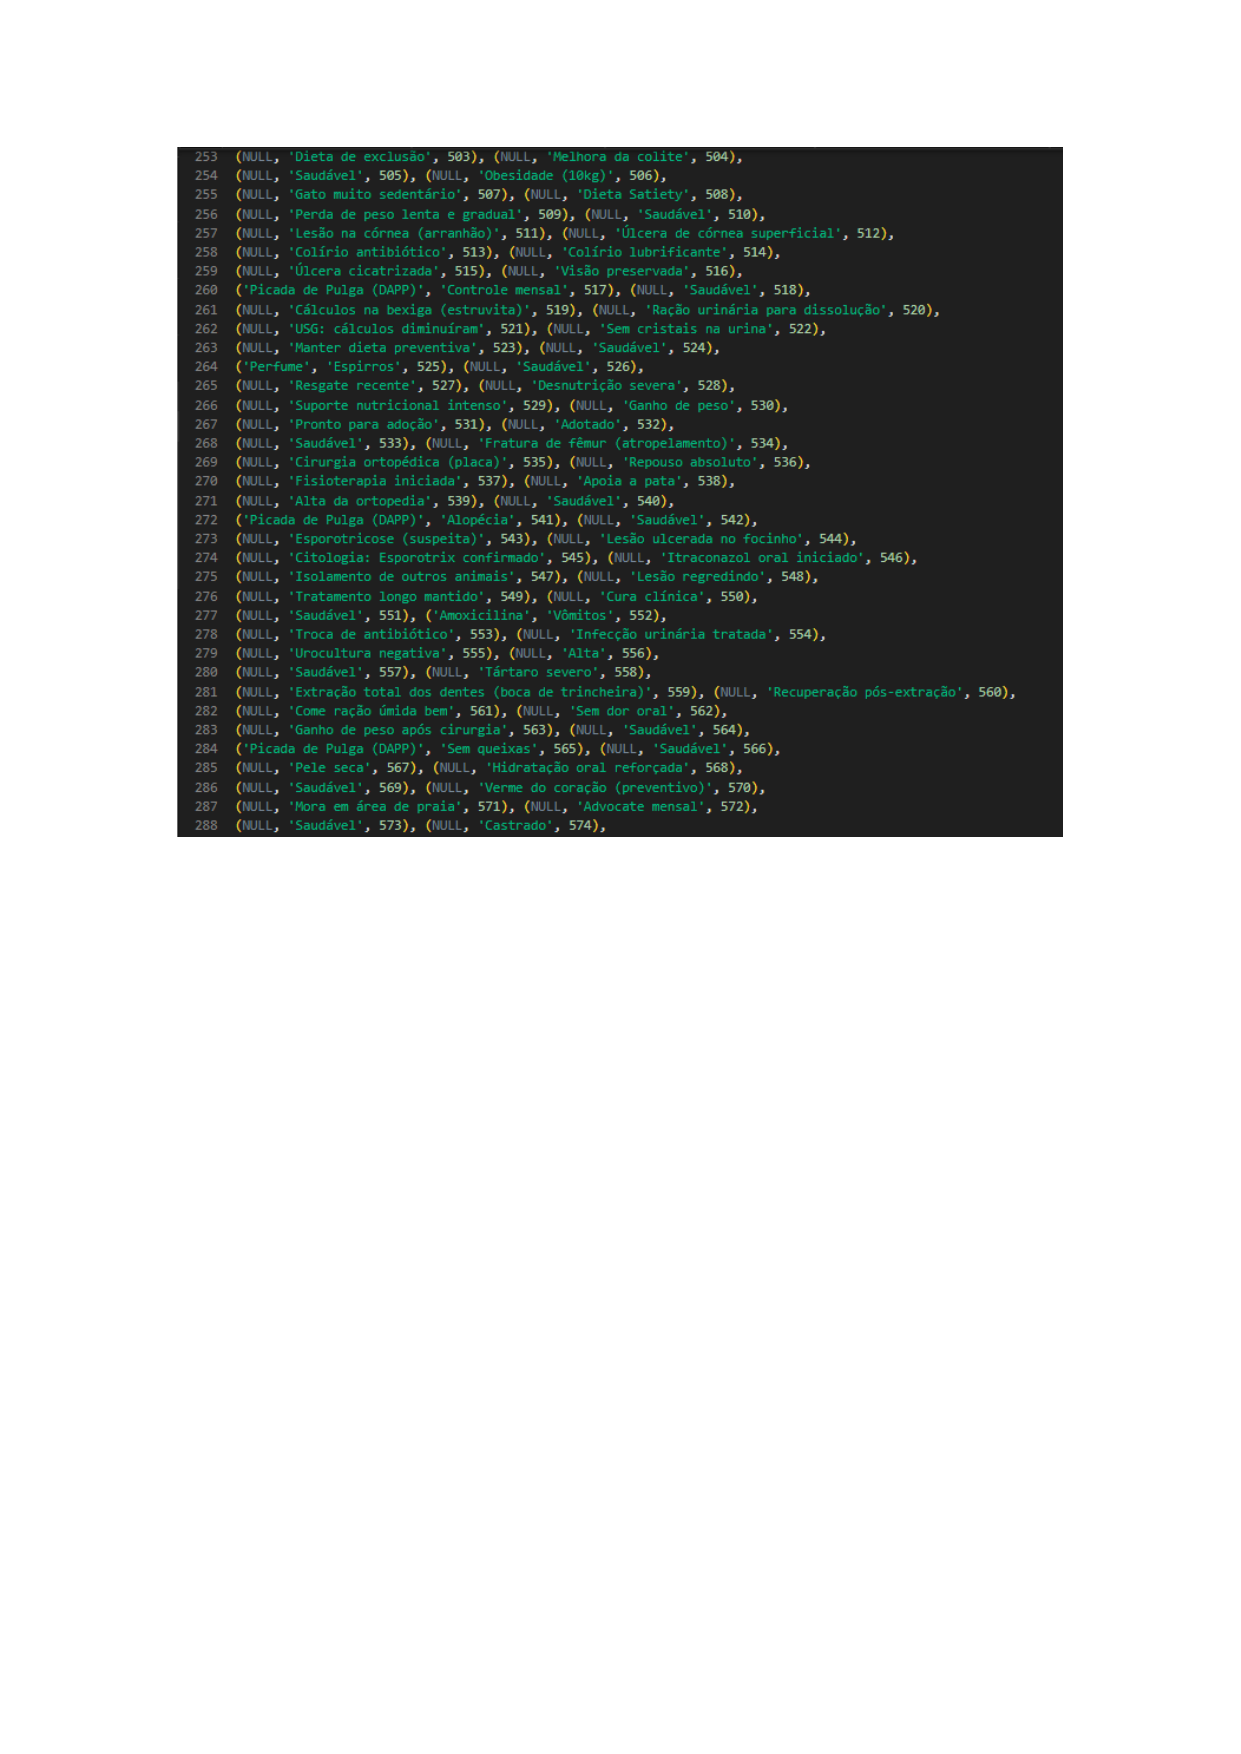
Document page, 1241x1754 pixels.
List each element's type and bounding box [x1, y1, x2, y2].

picture [177, 147, 1063, 837]
